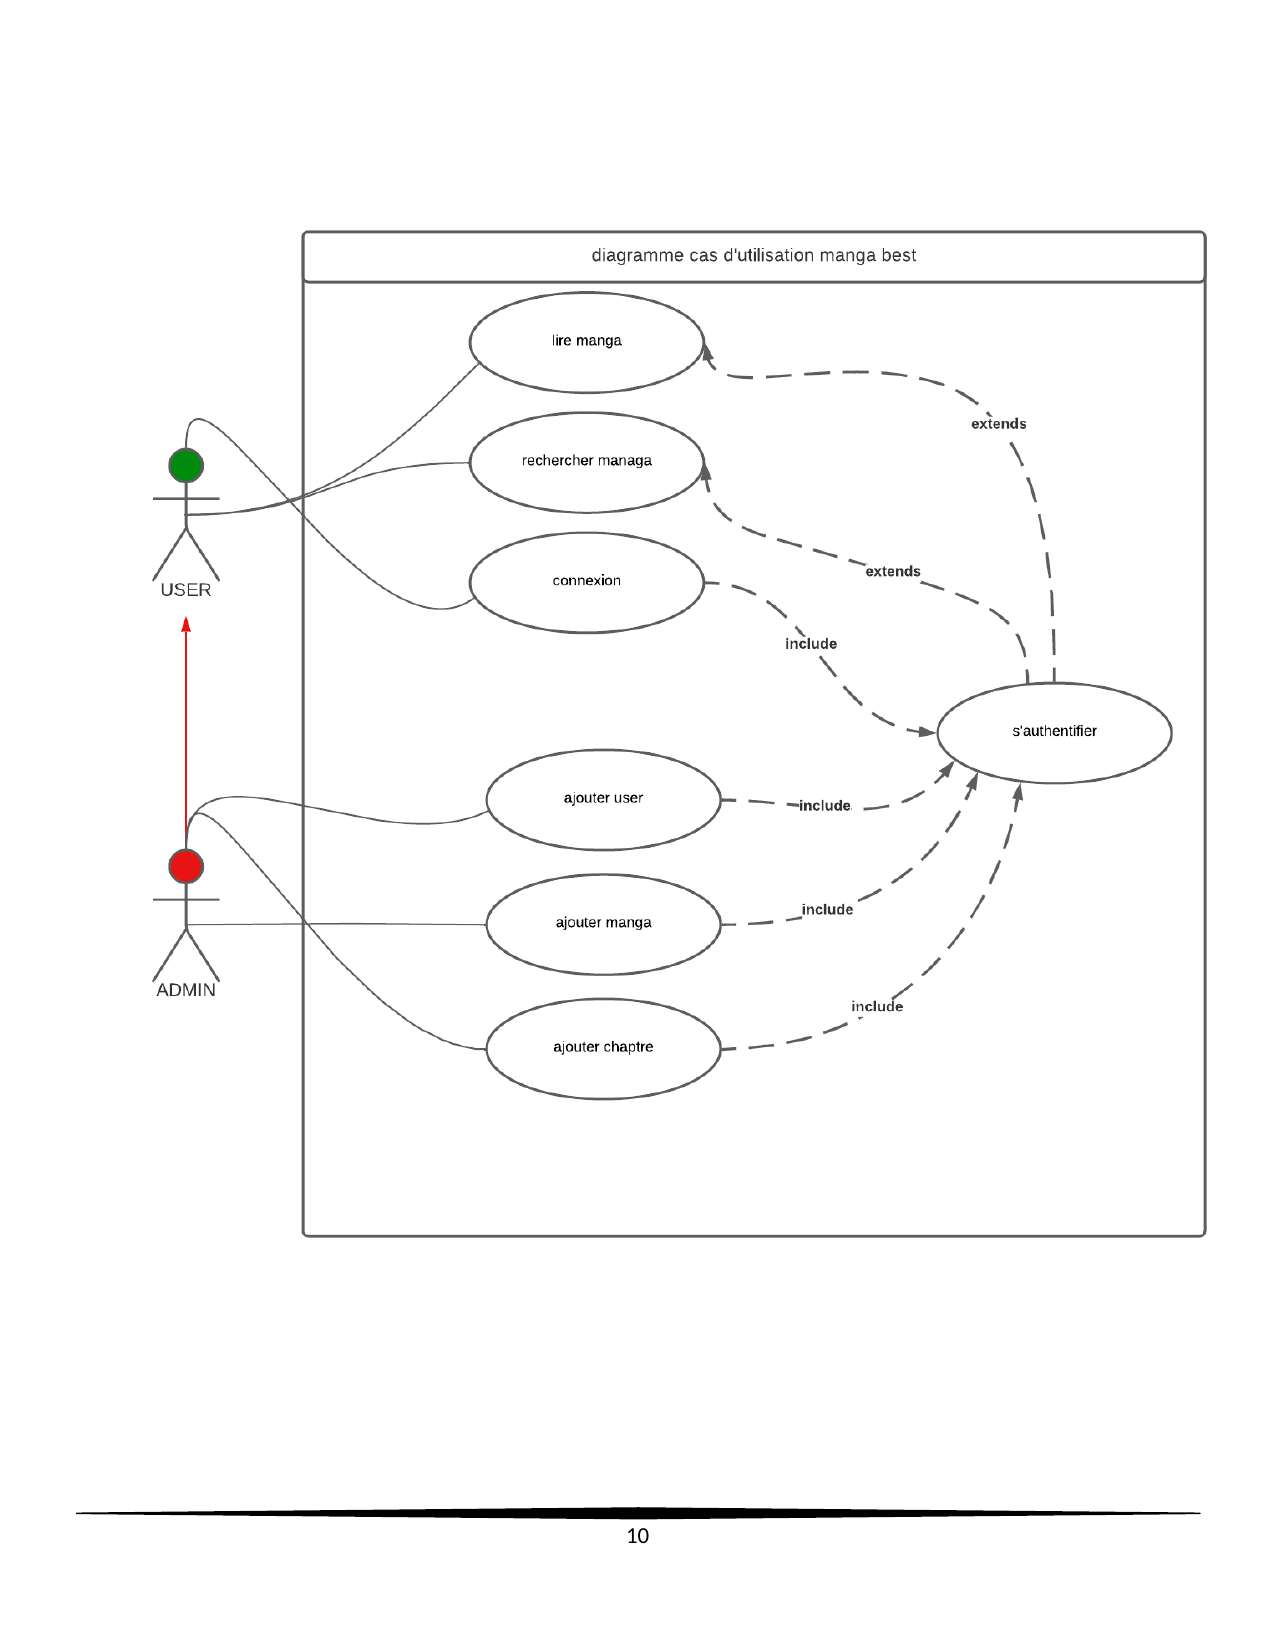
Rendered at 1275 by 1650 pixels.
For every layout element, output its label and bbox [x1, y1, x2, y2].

picture [52, 198, 1233, 1266]
